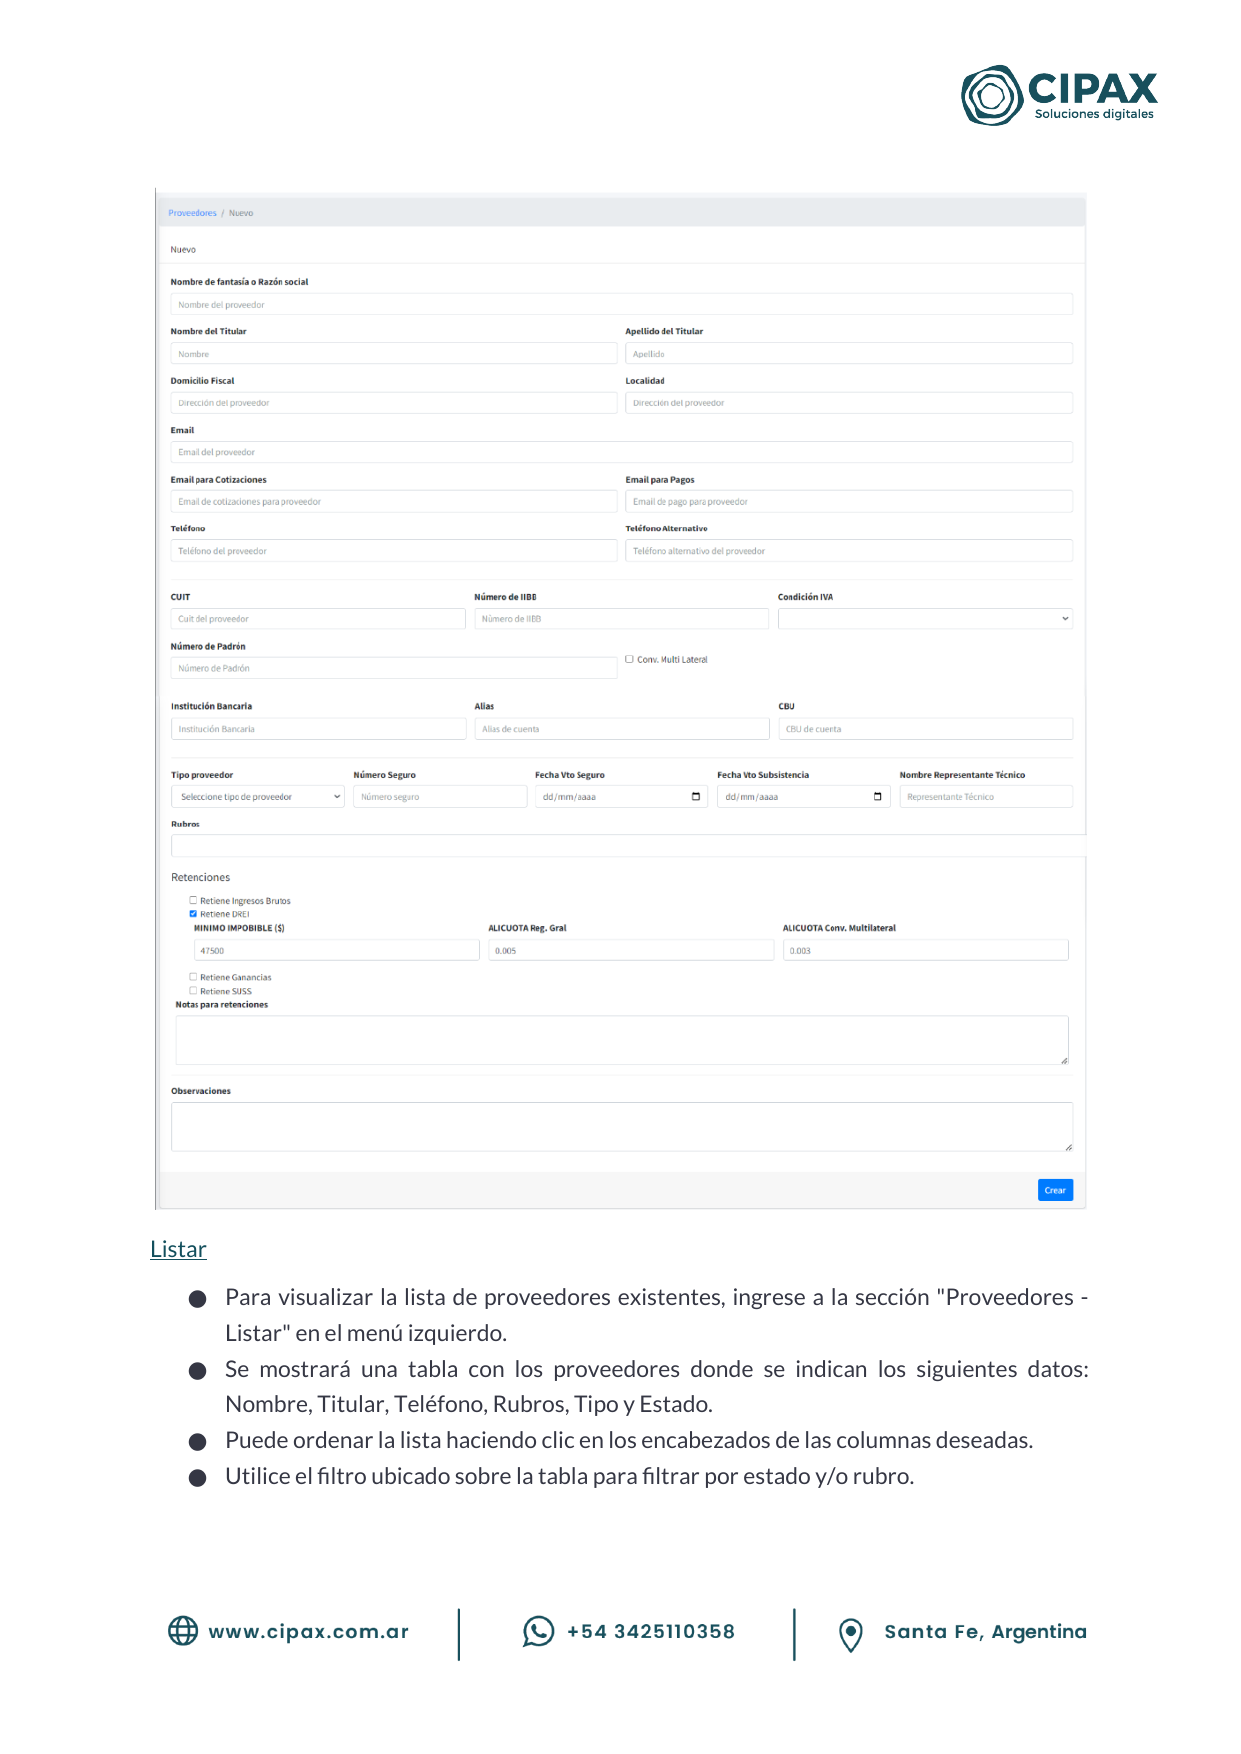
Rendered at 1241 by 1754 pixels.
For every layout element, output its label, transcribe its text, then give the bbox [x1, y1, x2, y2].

subtitle Listar [150, 1235, 1090, 1262]
picture [950, 57, 1169, 133]
list Utilice el filtro ubicado sobre la tabla para filtrar por estado y/o rubro. [187, 1462, 1090, 1489]
picture [0, 1589, 1241, 1679]
picture [155, 188, 1087, 1210]
list Se mostrará una tabla con los proveedores donde se indican los siguientes datos: Nombre, Titular, Teléfono, Rubros, Tipo y Estado. [187, 1354, 1090, 1418]
list Para visualizar la lista de proveedores existentes, ingrese a la sección "Proveedores - Listar" en el menú izquierdo. [187, 1283, 1090, 1346]
list Puede ordenar la lista haciendo clic en los encabezados de las columnas deseadas. [187, 1426, 1090, 1453]
